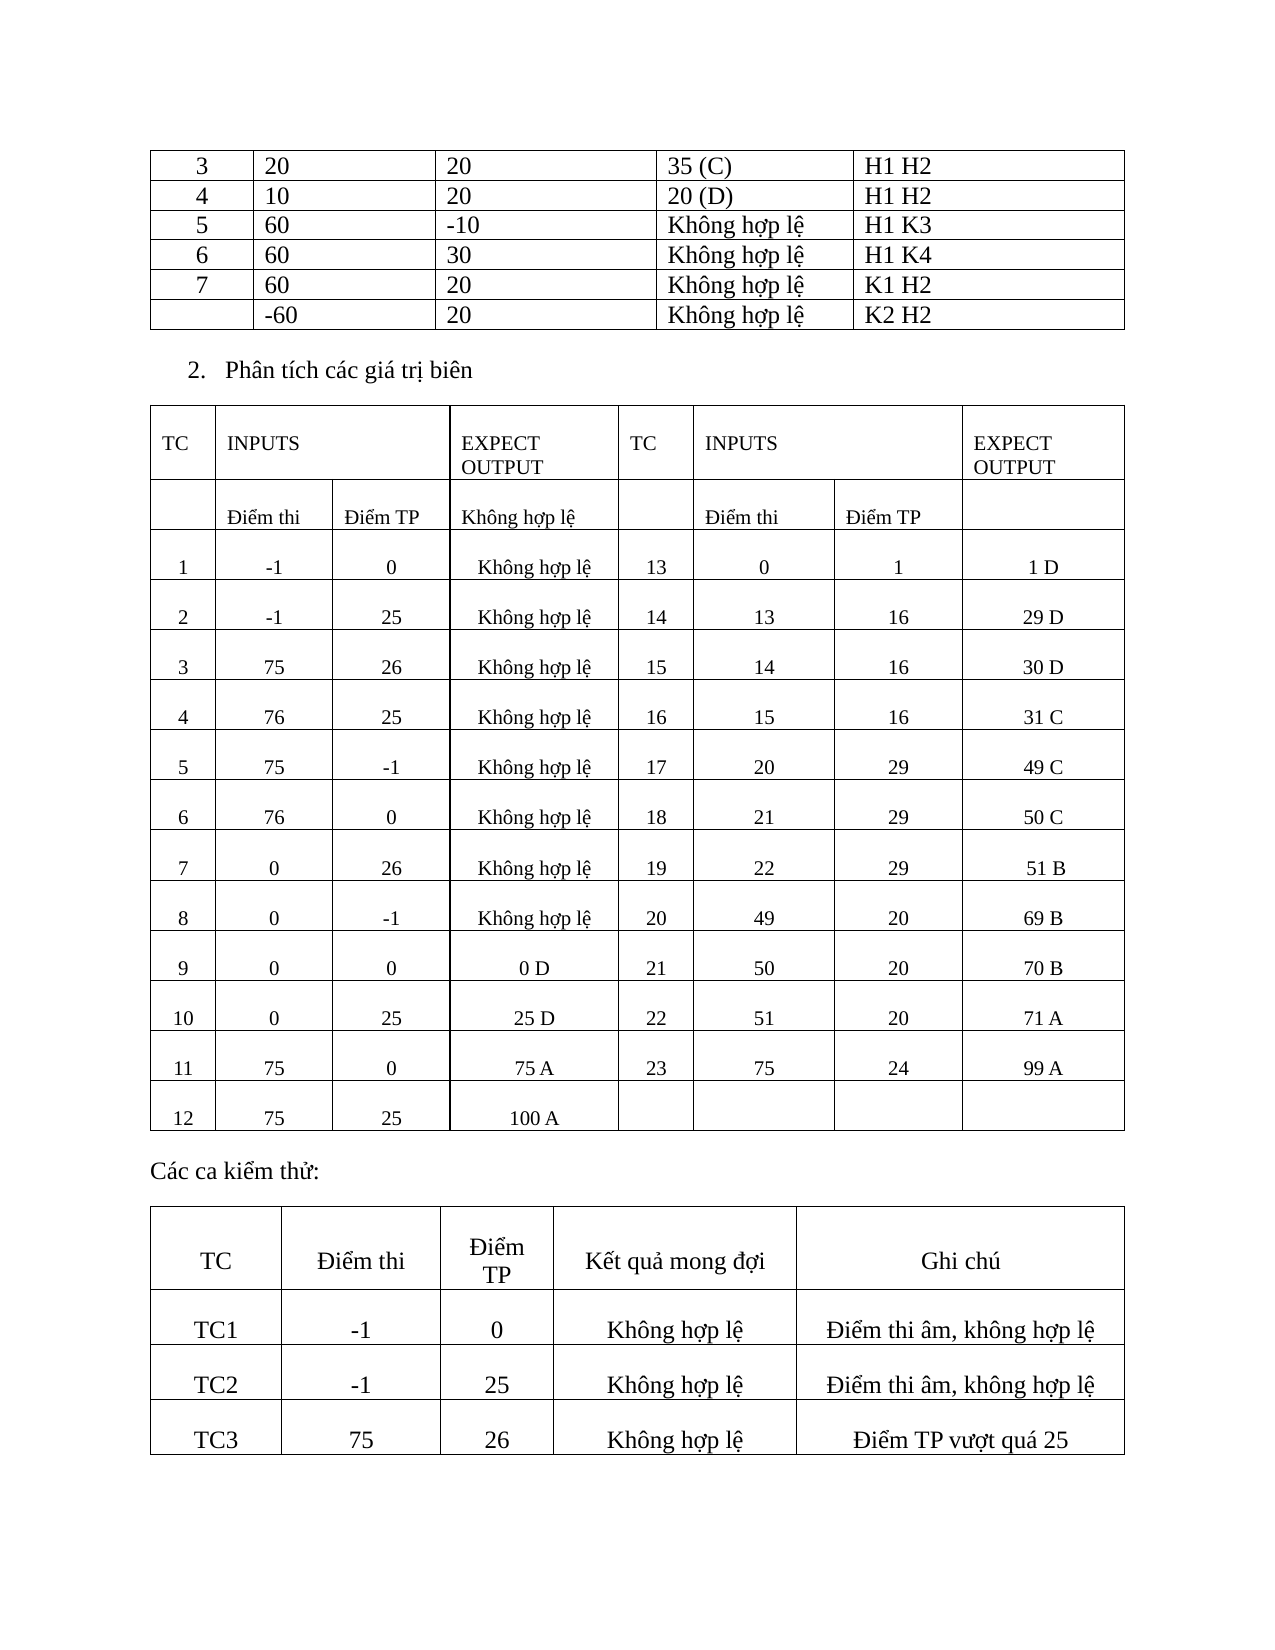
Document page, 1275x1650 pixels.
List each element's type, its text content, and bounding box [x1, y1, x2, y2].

table_cell 0 [333, 530, 449, 579]
table_cell 0 [333, 931, 449, 980]
table_cell 22 [694, 830, 834, 879]
table_cell Không hợp lệ [657, 300, 853, 329]
table_cell Không hợp lệ [554, 1400, 796, 1454]
table_cell 1 [151, 530, 215, 579]
table_cell 19 [619, 830, 693, 879]
table_cell 16 [835, 680, 962, 729]
table_cell -1 [333, 881, 449, 929]
table_cell 75 [282, 1400, 440, 1454]
table_cell -1 [282, 1345, 440, 1399]
table_cell [963, 480, 1124, 529]
table_cell 60 [254, 270, 435, 299]
table_cell 20 [436, 181, 656, 209]
table_cell -1 [282, 1290, 440, 1344]
table_cell TC3 [151, 1400, 281, 1454]
table_cell -1 [333, 730, 449, 779]
table_cell 20 (D) [657, 181, 853, 209]
table_cell H1 K4 [854, 240, 1124, 269]
table_cell 15 [694, 680, 834, 729]
table_cell TC2 [151, 1345, 281, 1399]
table_cell 0 [694, 530, 834, 579]
table_cell 75 [694, 1031, 834, 1080]
table_cell 71 A [963, 981, 1124, 1030]
table_cell 25 D [451, 981, 618, 1030]
table_cell 11 [151, 1031, 215, 1080]
table_cell [694, 1081, 834, 1130]
table_header INPUTS [694, 406, 962, 479]
table_cell H1 K3 [854, 211, 1124, 239]
table_cell Không hợp lệ [451, 530, 618, 579]
table_header TC [619, 406, 693, 479]
table_cell 2 [151, 580, 215, 629]
table_cell 0 [333, 1031, 449, 1080]
table_cell 16 [835, 630, 962, 679]
table_cell -60 [254, 300, 435, 329]
table_cell 75 [216, 1031, 332, 1080]
table_cell 75 [216, 630, 332, 679]
table_cell 30 D [963, 630, 1124, 679]
table_cell 25 [333, 1081, 449, 1130]
table_header Kết quả mong đợi [554, 1207, 796, 1289]
table_cell 26 [333, 830, 449, 879]
table_cell 22 [619, 981, 693, 1030]
table_cell [151, 300, 253, 329]
table_cell 0 [216, 931, 332, 980]
table_cell 4 [151, 181, 253, 209]
table_cell 14 [694, 630, 834, 679]
table_cell -10 [436, 211, 656, 239]
table_cell 1 D [963, 530, 1124, 579]
table_cell 18 [619, 780, 693, 829]
table_cell Điểm thi âm, không hợp lệ [797, 1290, 1124, 1344]
table_cell 17 [619, 730, 693, 779]
table_cell Điểm TP vượt quá 25 [797, 1400, 1124, 1454]
table_cell 3 [151, 151, 253, 180]
table_cell H1 H2 [854, 151, 1124, 180]
table_cell 0 [216, 981, 332, 1030]
table_cell Điểm thi [694, 480, 834, 529]
table_cell 20 [835, 931, 962, 980]
table_header TC [151, 406, 215, 479]
table_cell 29 [835, 730, 962, 779]
table_cell 21 [619, 931, 693, 980]
table_cell 24 [835, 1031, 962, 1080]
table_cell Không hợp lệ [657, 211, 853, 239]
table_cell 16 [619, 680, 693, 729]
table_cell H1 H2 [854, 181, 1124, 209]
table_cell Không hợp lệ [451, 780, 618, 829]
table_cell 25 [333, 981, 449, 1030]
table_cell 14 [619, 580, 693, 629]
table_cell 29 D [963, 580, 1124, 629]
table_cell 60 [254, 240, 435, 269]
table_cell 50 [694, 931, 834, 980]
table_cell 29 [835, 830, 962, 879]
table_cell 20 [254, 151, 435, 180]
table_cell 20 [436, 300, 656, 329]
table_header INPUTS [216, 406, 449, 479]
table_header Điểm thi [282, 1207, 440, 1289]
table_cell 76 [216, 780, 332, 829]
table_cell 13 [619, 530, 693, 579]
table_cell 25 [333, 580, 449, 629]
table_cell 6 [151, 240, 253, 269]
table_cell 0 [216, 881, 332, 929]
table_cell 16 [835, 580, 962, 629]
table_cell 1 [835, 530, 962, 579]
table_cell 0 [441, 1290, 553, 1344]
table_cell Không hợp lệ [554, 1345, 796, 1399]
table_cell [619, 480, 693, 529]
table_cell 51 [694, 981, 834, 1030]
table_cell Không hợp lệ [451, 730, 618, 779]
table_cell 20 [436, 151, 656, 180]
table_cell [151, 480, 215, 529]
table_cell 20 [694, 730, 834, 779]
table_cell -1 [216, 580, 332, 629]
list Phân tích các giá trị biên [187, 355, 1125, 383]
table_cell [835, 1081, 962, 1130]
table_cell 6 [151, 780, 215, 829]
table_cell 25 [441, 1345, 553, 1399]
table_cell 75 A [451, 1031, 618, 1080]
table_cell 3 [151, 630, 215, 679]
table_cell Không hợp lệ [451, 830, 618, 879]
table_cell 76 [216, 680, 332, 729]
table_cell 4 [151, 680, 215, 729]
table_cell 0 D [451, 931, 618, 980]
text Các ca kiểm thử: [150, 1156, 1125, 1185]
table_cell Không hợp lệ [451, 630, 618, 679]
table_cell 20 [436, 270, 656, 299]
table_header EXPECT OUTPUT [451, 406, 618, 479]
table_cell 51 B [963, 830, 1124, 879]
table_cell Điểm TP [333, 480, 449, 529]
table_cell 69 B [963, 881, 1124, 929]
table_cell 49 [694, 881, 834, 929]
table_cell 15 [619, 630, 693, 679]
table_cell 75 [216, 1081, 332, 1130]
table_cell 75 [216, 730, 332, 779]
table_cell 10 [254, 181, 435, 209]
table_cell 99 A [963, 1031, 1124, 1080]
table_cell Điểm thi âm, không hợp lệ [797, 1345, 1124, 1399]
table_cell Điểm TP [835, 480, 962, 529]
table_cell Không hợp lệ [451, 680, 618, 729]
table_cell 9 [151, 931, 215, 980]
table_cell Không hợp lệ [451, 580, 618, 629]
table_header EXPECT OUTPUT [963, 406, 1124, 479]
table_cell 7 [151, 830, 215, 879]
table_cell 5 [151, 211, 253, 239]
table_cell 10 [151, 981, 215, 1030]
table_cell 13 [694, 580, 834, 629]
table_cell 31 C [963, 680, 1124, 729]
table_cell Không hợp lệ [657, 270, 853, 299]
table_cell 26 [333, 630, 449, 679]
table_cell K2 H2 [854, 300, 1124, 329]
table_cell 0 [216, 830, 332, 879]
table_cell 20 [835, 981, 962, 1030]
table_cell 25 [333, 680, 449, 729]
table_cell Điểm thi [216, 480, 332, 529]
table_cell 70 B [963, 931, 1124, 980]
table_cell 49 C [963, 730, 1124, 779]
table_header Ghi chú [797, 1207, 1124, 1289]
table_cell Không hợp lệ [451, 881, 618, 929]
table_cell 35 (C) [657, 151, 853, 180]
table_cell 29 [835, 780, 962, 829]
table_cell -1 [216, 530, 332, 579]
table_cell Không hợp lệ [657, 240, 853, 269]
table_cell 50 C [963, 780, 1124, 829]
table_header Điểm TP [441, 1207, 553, 1289]
table_cell 12 [151, 1081, 215, 1130]
table_cell [963, 1081, 1124, 1130]
table_cell 100 A [451, 1081, 618, 1130]
table_cell 23 [619, 1031, 693, 1080]
table_cell K1 H2 [854, 270, 1124, 299]
table_cell 26 [441, 1400, 553, 1454]
table_cell 30 [436, 240, 656, 269]
table_cell 21 [694, 780, 834, 829]
table_cell 20 [619, 881, 693, 929]
table_cell 5 [151, 730, 215, 779]
table_cell 60 [254, 211, 435, 239]
table_cell [619, 1081, 693, 1130]
table_cell Không hợp lệ [554, 1290, 796, 1344]
table_cell TC1 [151, 1290, 281, 1344]
table_cell 8 [151, 881, 215, 929]
table_cell 7 [151, 270, 253, 299]
table_cell Không hợp lệ [451, 480, 618, 529]
table_header TC [151, 1207, 281, 1289]
table_cell 20 [835, 881, 962, 929]
table_cell 0 [333, 780, 449, 829]
